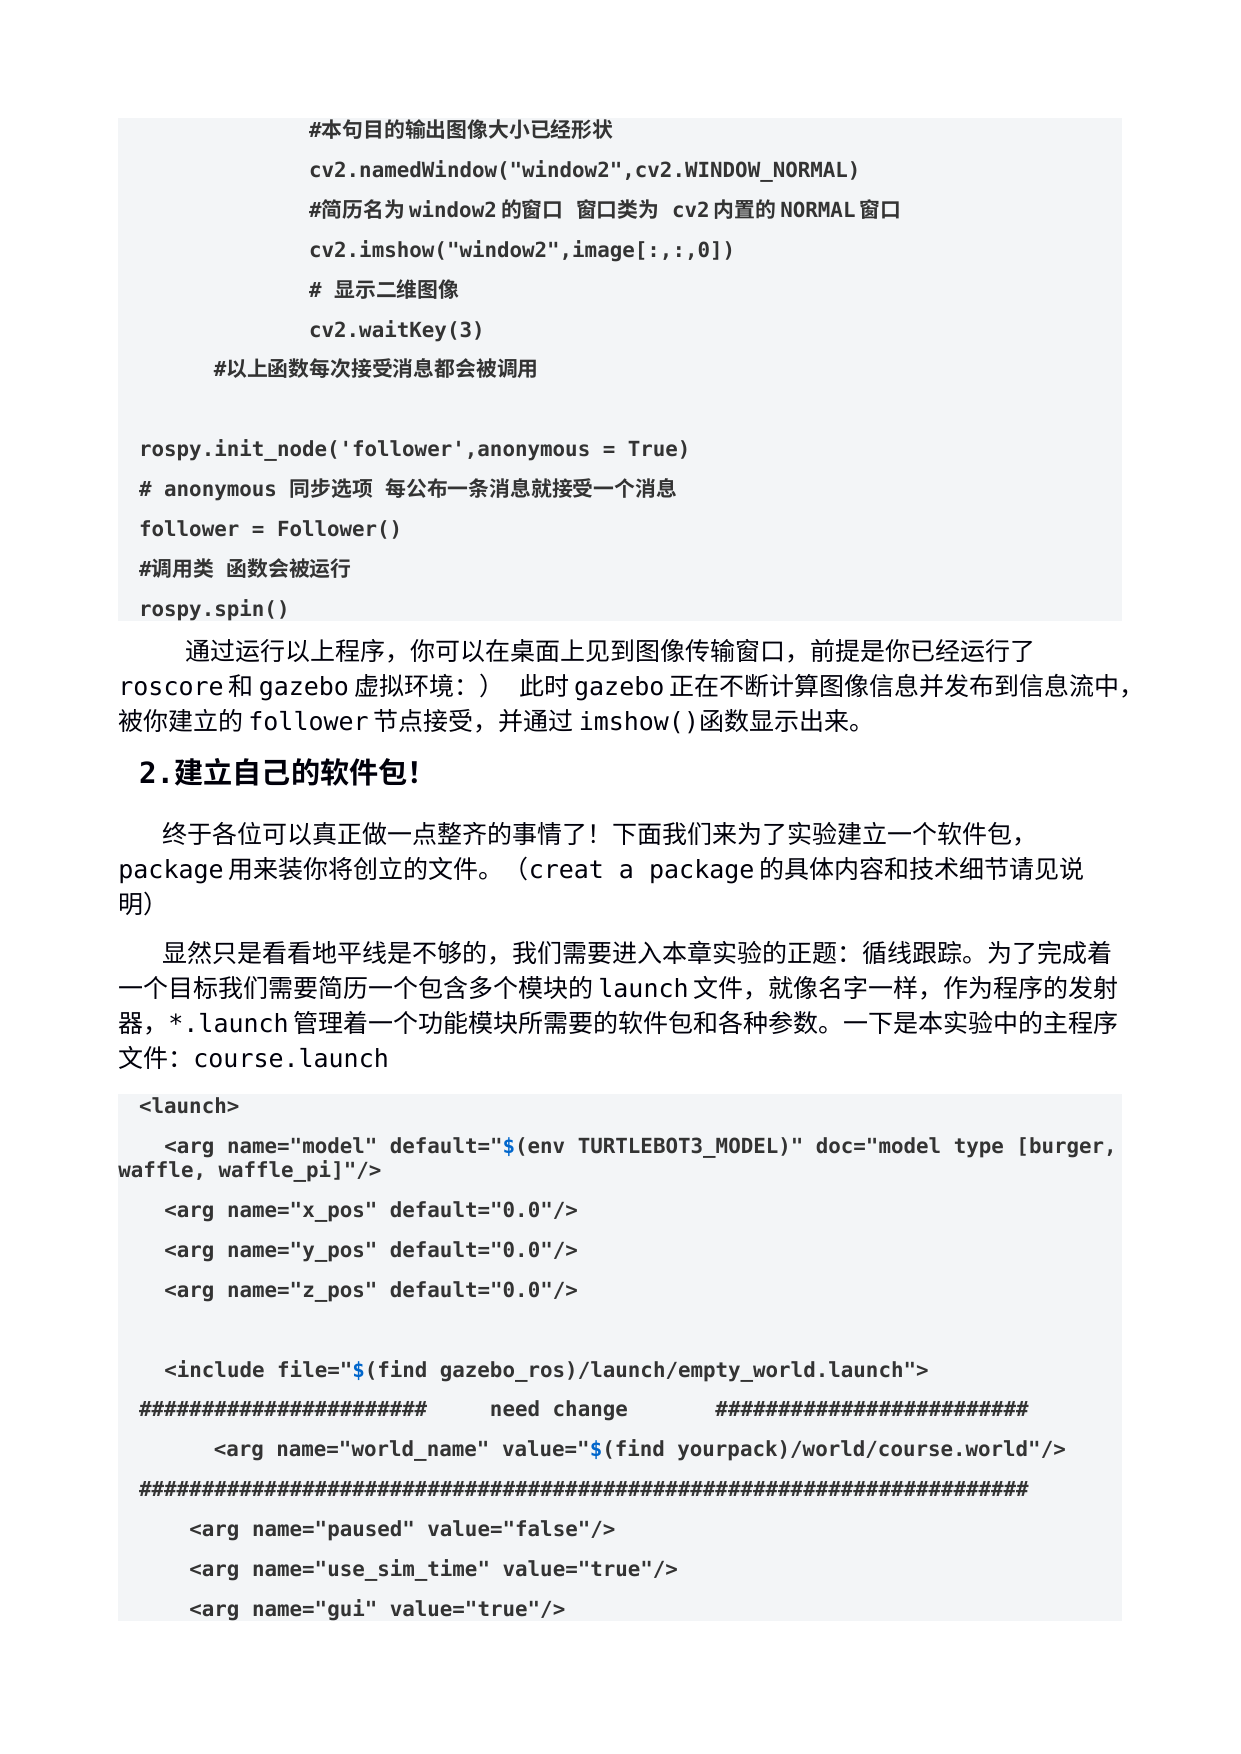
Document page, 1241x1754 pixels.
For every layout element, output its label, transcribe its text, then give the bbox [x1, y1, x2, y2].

text <arg name="model" default="$(env TURTLEBOT3_MODEL)" doc="model type [burger, waffle, waffle_pi]"/> [118, 1134, 1122, 1182]
text <arg name="x_pos" default="0.0"/> [118, 1198, 1122, 1222]
text cv2.waitKey(3) [118, 318, 1122, 342]
text # 显示二维图像 [118, 278, 1122, 302]
text rospy.init_node('follower',anonymous = True) [118, 437, 1122, 462]
text #简历名为window2的窗口 窗口类为 cv2内置的NORMAL窗口 [118, 198, 1122, 222]
text 通过运行以上程序，你可以在桌面上见到图像传输窗口，前提是你已经运行了roscore和gazebo虚拟环境：） 此时gazebo正在不断计算图像信息并发布到信息流中，被你建立的follower节点接受，并通过imshow()函数显示出来。 [118, 637, 1122, 736]
text # anonymous 同步选项 每公布一条消息就接受一个消息 [118, 477, 1122, 501]
text <arg name="world_name" value="$(find yourpack)/world/course.world"/> [118, 1437, 1122, 1462]
text <arg name="use_sim_time" value="true"/> [118, 1557, 1122, 1581]
text #调用类 函数会被运行 [118, 557, 1122, 581]
text follower = Follower() [118, 517, 1122, 541]
text <arg name="paused" value="false"/> [118, 1517, 1122, 1541]
text <arg name="y_pos" default="0.0"/> [118, 1238, 1122, 1262]
text ####################### need change ######################### [118, 1397, 1122, 1422]
text rospy.spin() [118, 597, 1122, 621]
text #以上函数每次接受消息都会被调用 [118, 357, 1122, 382]
text <include file="$(find gazebo_ros)/launch/empty_world.launch"> [118, 1358, 1122, 1382]
text <arg name="gui" value="true"/> [118, 1597, 1122, 1621]
text 显然只是看看地平线是不够的，我们需要进入本章实验的正题：循线跟踪。为了完成着一个目标我们需要简历一个包含多个模块的launch文件，就像名字一样，作为程序的发射器，*.launch管理着一个功能模块所需要的软件包和各种参数。一下是本实验中的主程序文件：course.launch [118, 939, 1122, 1073]
text ####################################################################### [118, 1477, 1122, 1502]
text <launch> [118, 1094, 1122, 1118]
text cv2.namedWindow("window2",cv2.WINDOW_NORMAL) [118, 158, 1122, 182]
text 2.建立自己的软件包！ [118, 756, 1122, 790]
text #本句目的输出图像大小已经形状 [118, 118, 1122, 142]
text cv2.imshow("window2",image[:,:,0]) [118, 238, 1122, 262]
text 终于各位可以真正做一点整齐的事情了！下面我们来为了实验建立一个软件包，package用来装你将创立的文件。（creat a package的具体内容和技术细节请见说明） [118, 820, 1122, 919]
text <arg name="z_pos" default="0.0"/> [118, 1278, 1122, 1302]
